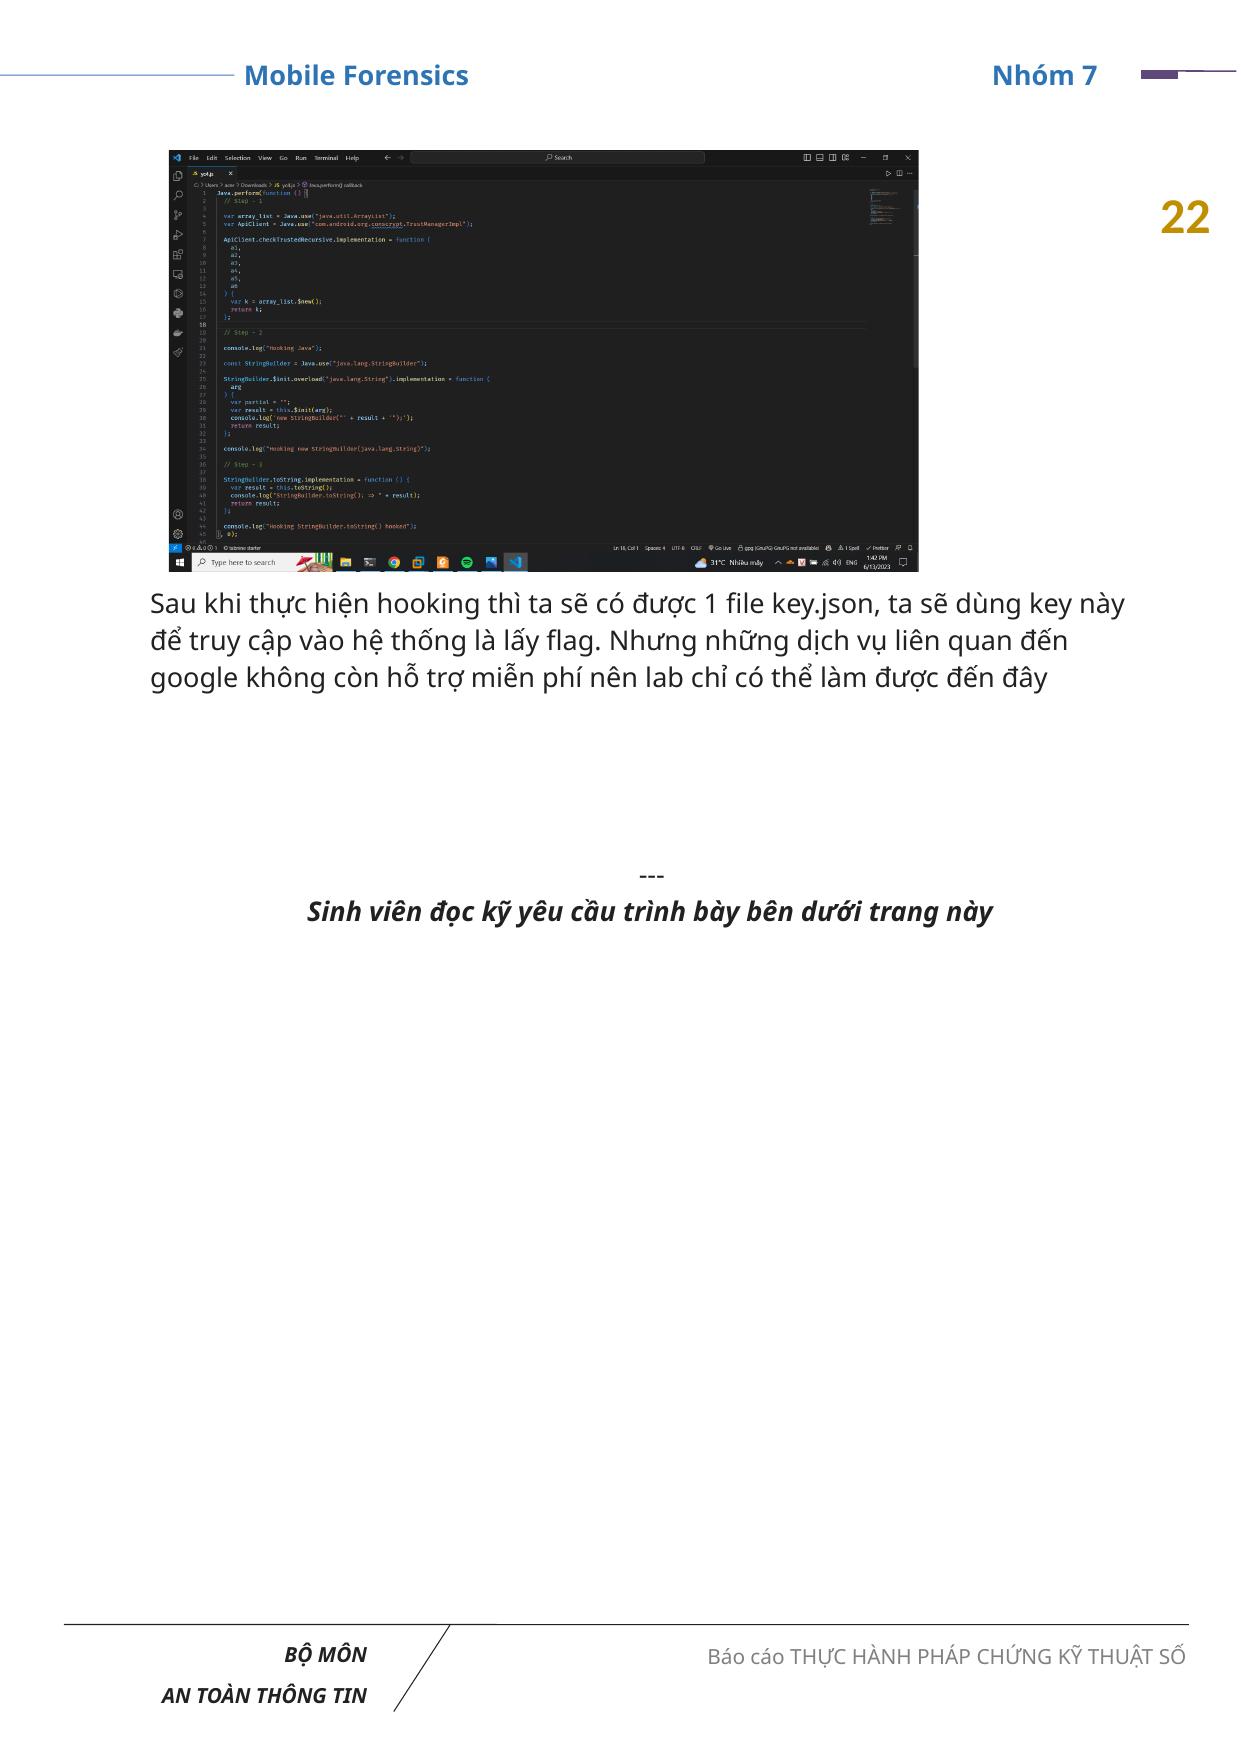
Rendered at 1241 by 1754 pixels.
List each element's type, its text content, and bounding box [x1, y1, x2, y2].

text Sinh viên đọc kỹ yêu cầu trình bày bên dưới trang này [150, 892, 1153, 929]
text --- [150, 856, 1153, 892]
text Sau khi thực hiện hooking thì ta sẽ có được 1 file key.json, ta sẽ dùng key này để truy cập vào hệ thống là lấy flag. Nhưng những dịch vụ liên quan đến google không còn hỗ trợ miễn phí nên lab chỉ có thể làm được đến đây [150, 584, 1153, 695]
